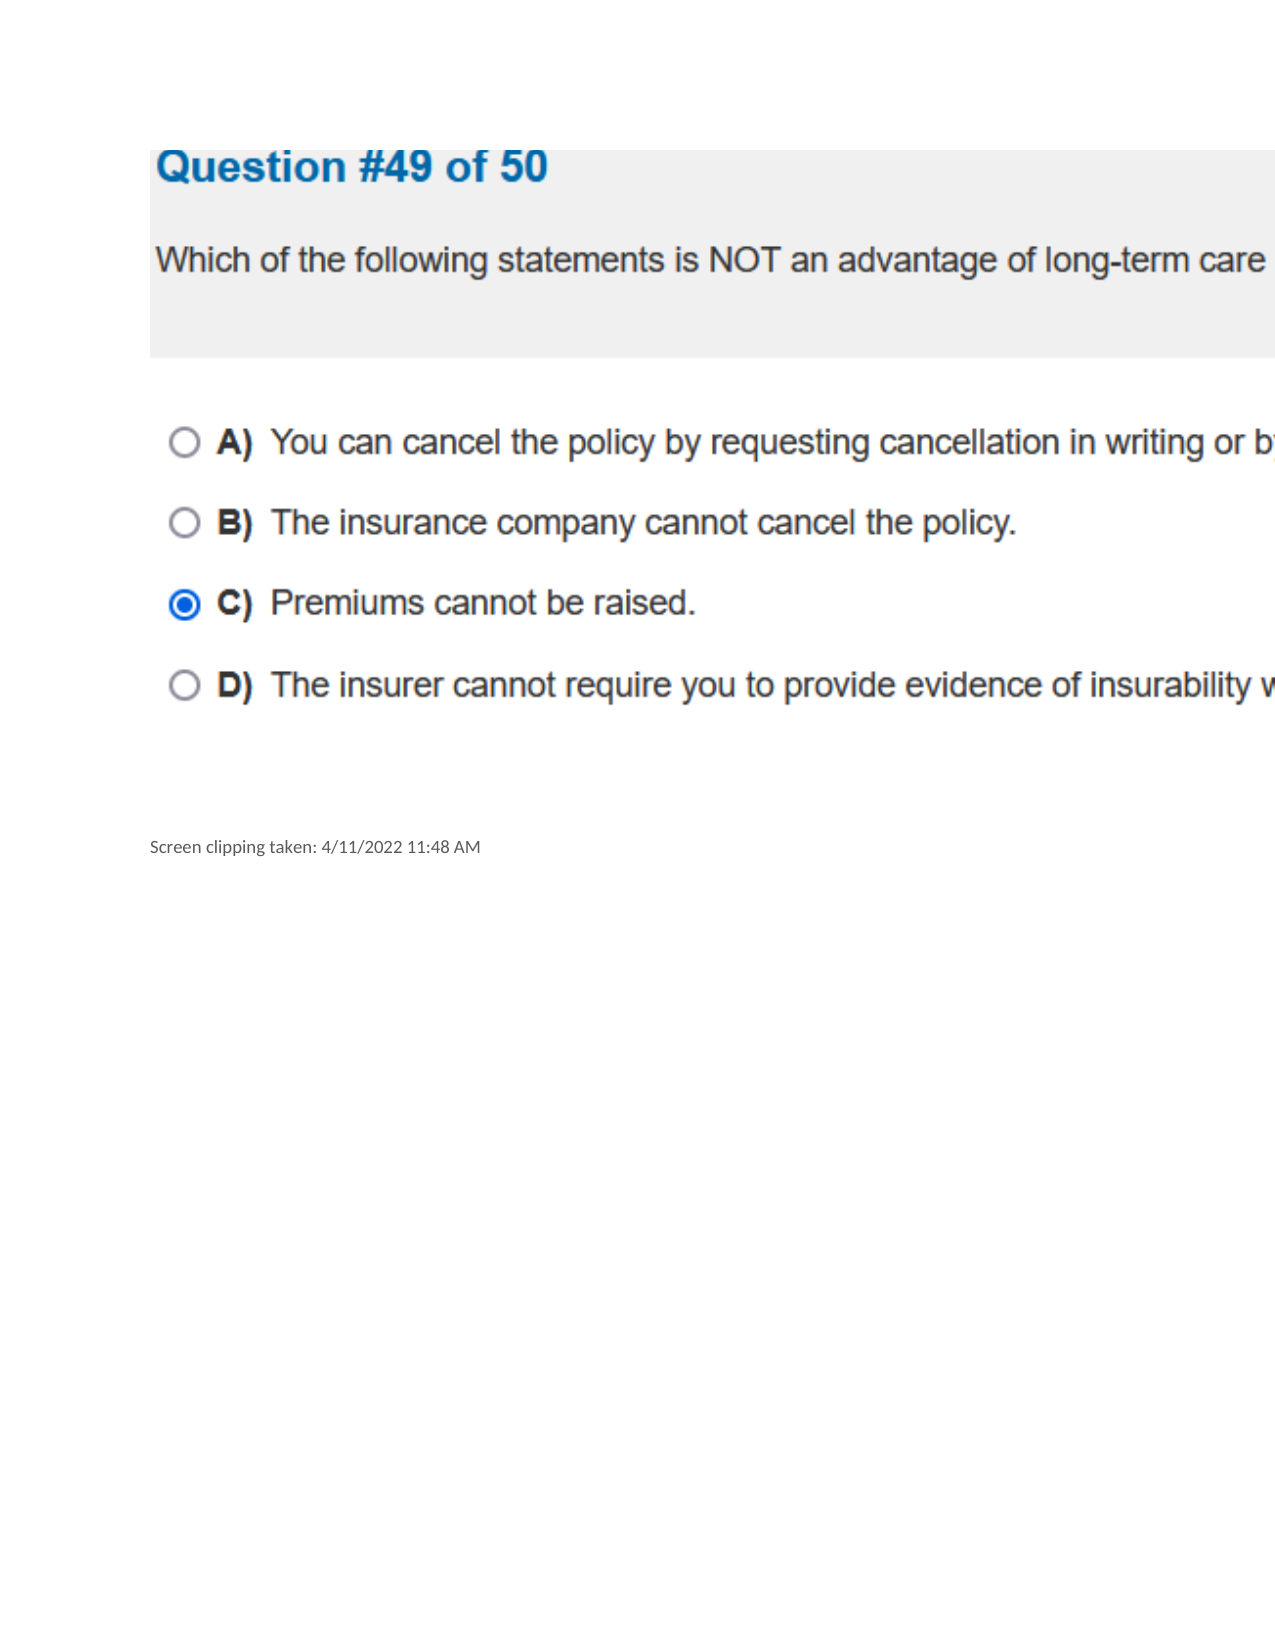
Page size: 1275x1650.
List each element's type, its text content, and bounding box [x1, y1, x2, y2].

picture [150, 150, 1275, 762]
text Screen clipping taken: 4/11/2022 11:48 AM [150, 835, 1125, 858]
